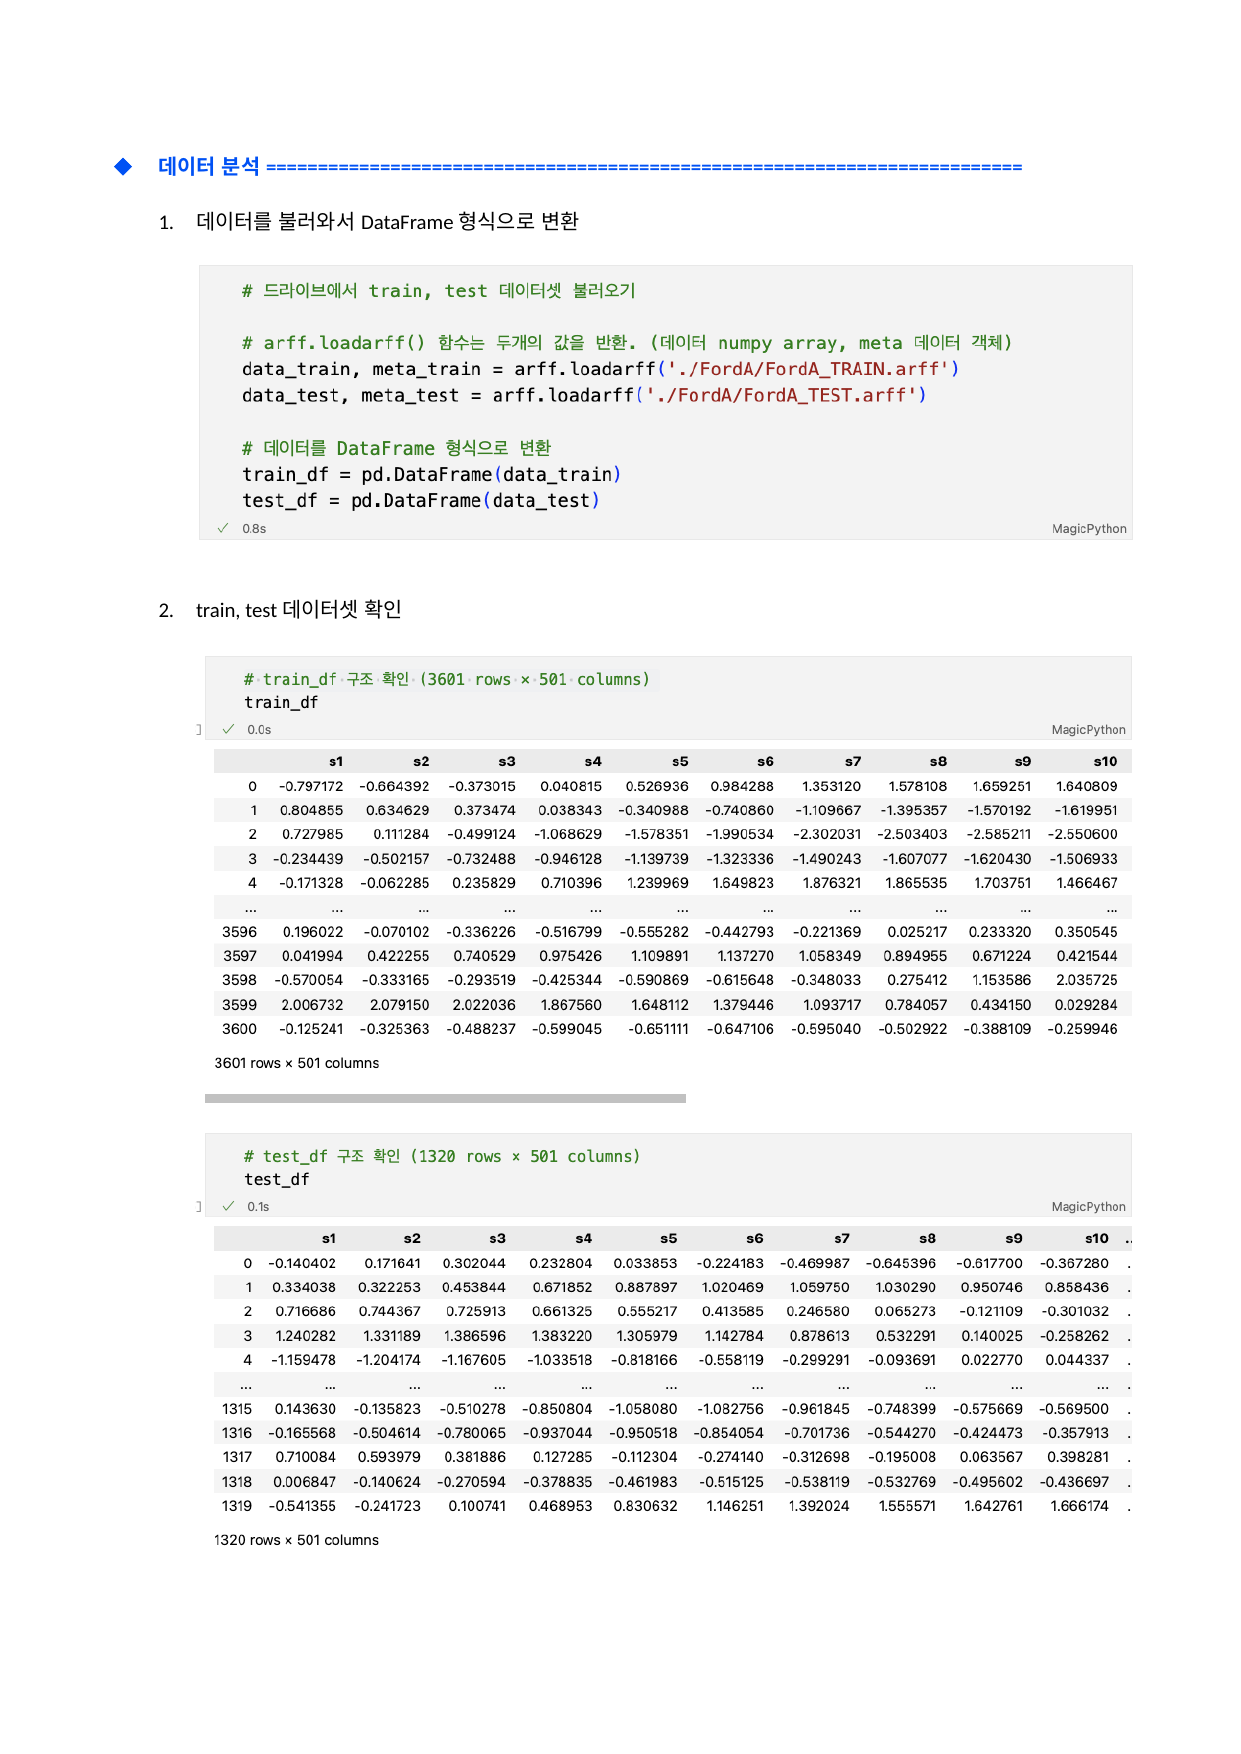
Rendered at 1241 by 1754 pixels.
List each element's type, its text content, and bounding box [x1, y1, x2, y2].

list train, test 데이터셋 확인 [158, 593, 1128, 623]
picture [195, 648, 1137, 1557]
picture [195, 261, 1137, 543]
list 데이터 분석 ========================================================================= [112, 150, 1128, 180]
list 데이터를 불러와서 DataFrame 형식으로 변환 [158, 206, 1128, 236]
